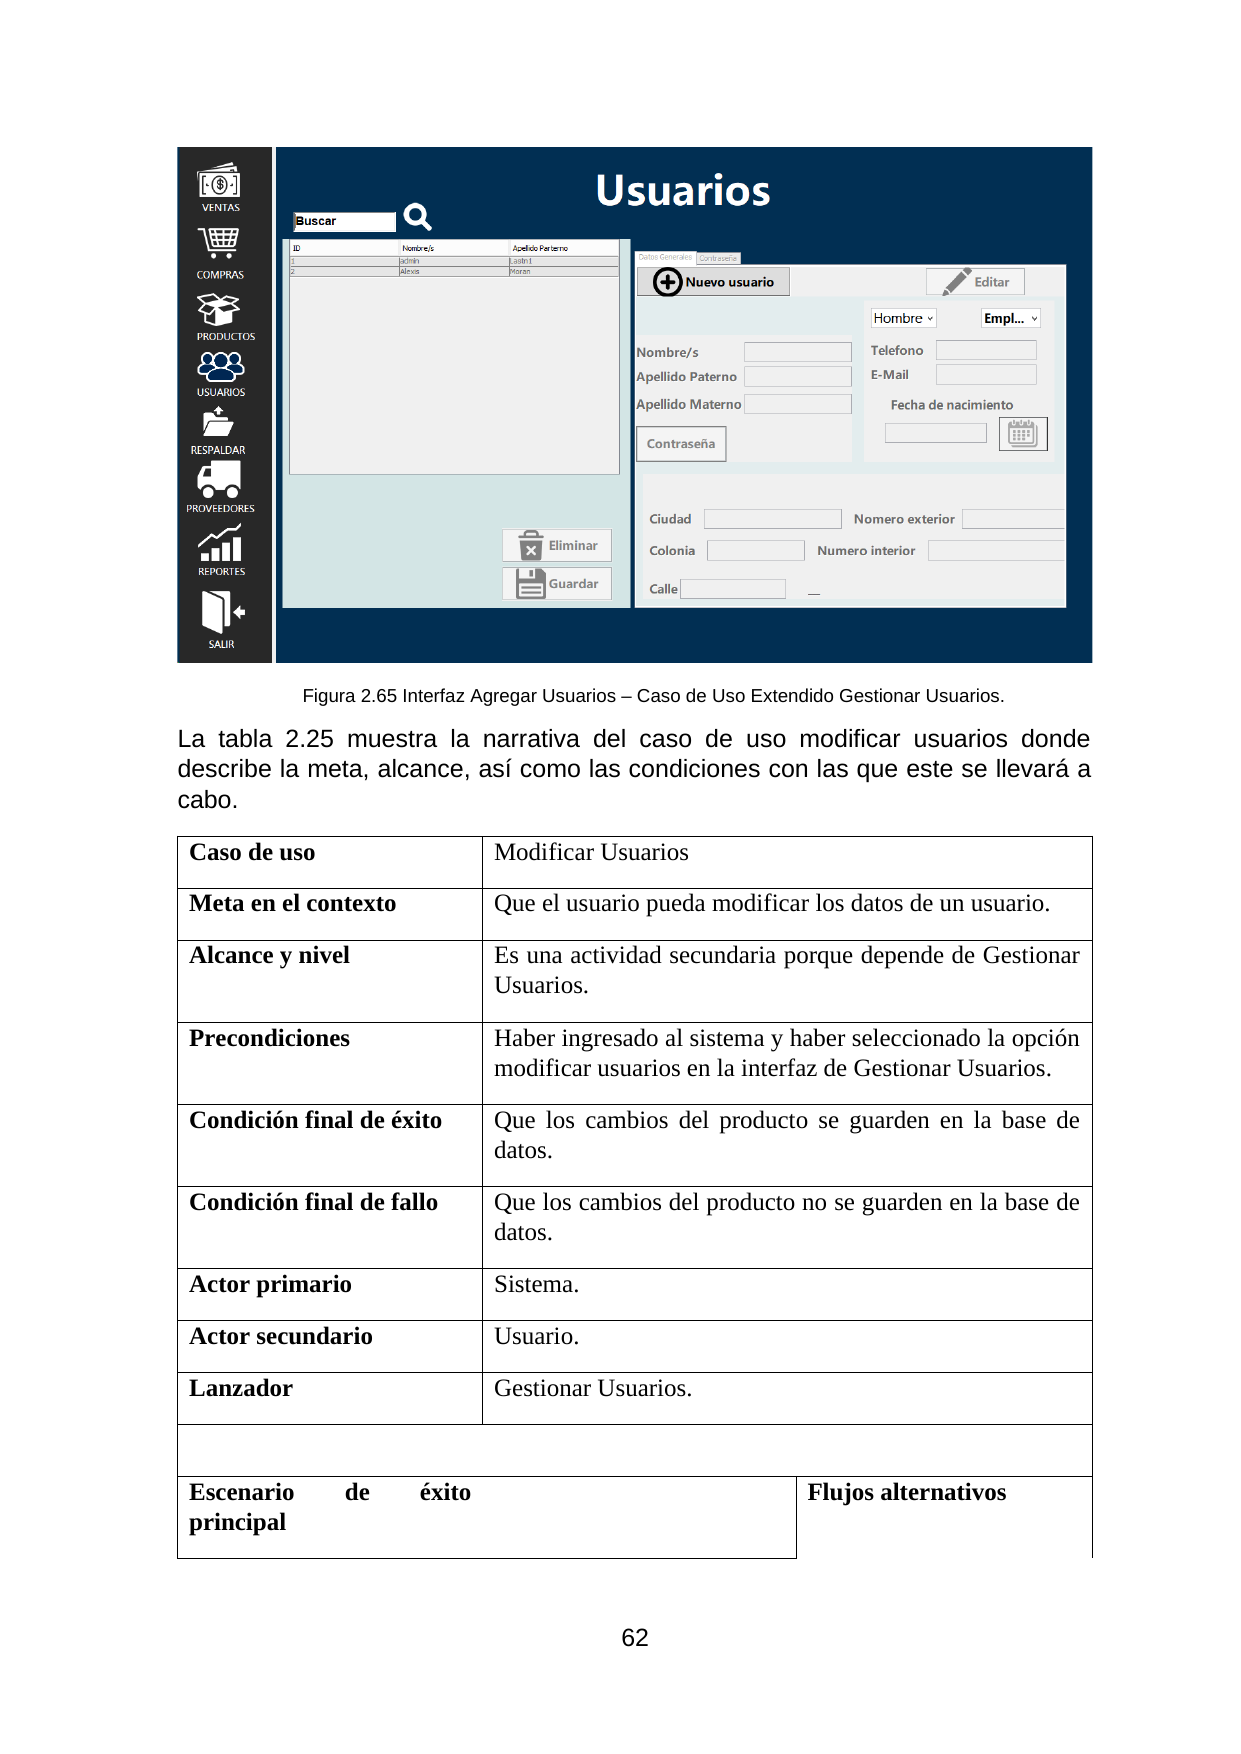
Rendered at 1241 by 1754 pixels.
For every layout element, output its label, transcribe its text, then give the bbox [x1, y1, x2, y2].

table_cell Condición final de fallo [178, 1187, 482, 1268]
table_cell [178, 1425, 1092, 1476]
table_cell Alcance y nivel [178, 941, 482, 1022]
table_header Caso de uso [178, 837, 482, 887]
table_cell Usuario. [483, 1321, 1092, 1372]
text Figura 2.65 Interfaz Agregar Usuarios – Caso de Uso Extendido Gestionar Usuarios. [215, 684, 1092, 706]
table_cell Que los cambios del producto se guarden en la base de datos. [483, 1105, 1092, 1186]
picture [177, 147, 1093, 663]
table_cell Que el usuario pueda modificar los datos de un usuario. [483, 889, 1092, 939]
table_cell Haber ingresado al sistema y haber seleccionado la opción modificar usuarios en la interfaz de Gestionar Usuarios. [483, 1023, 1092, 1104]
table_cell Lanzador [178, 1373, 482, 1424]
table_header Modificar Usuarios [483, 837, 1092, 887]
text La tabla 2.25 muestra la narrativa del caso de uso modificar usuarios donde describe la meta, alcance, así como las condiciones con las que este se llevará a cabo. [177, 724, 1092, 813]
table_cell Que los cambios del producto no se guarden en la base de datos. [483, 1187, 1092, 1268]
table_cell Precondiciones [178, 1023, 482, 1104]
table_cell Condición final de éxito [178, 1105, 482, 1186]
table_cell Es una actividad secundaria porque depende de Gestionar Usuarios. [483, 941, 1092, 1022]
table_cell Gestionar Usuarios. [483, 1373, 1092, 1424]
table_cell [483, 1477, 796, 1558]
table_cell Actor secundario [178, 1321, 482, 1372]
table_cell Sistema. [483, 1269, 1092, 1320]
table_cell Escenario de éxito principal [178, 1477, 483, 1558]
table_cell Flujos alternativos [797, 1477, 1092, 1558]
table_cell Meta en el contexto [178, 889, 482, 939]
table_cell Actor primario [178, 1269, 482, 1320]
